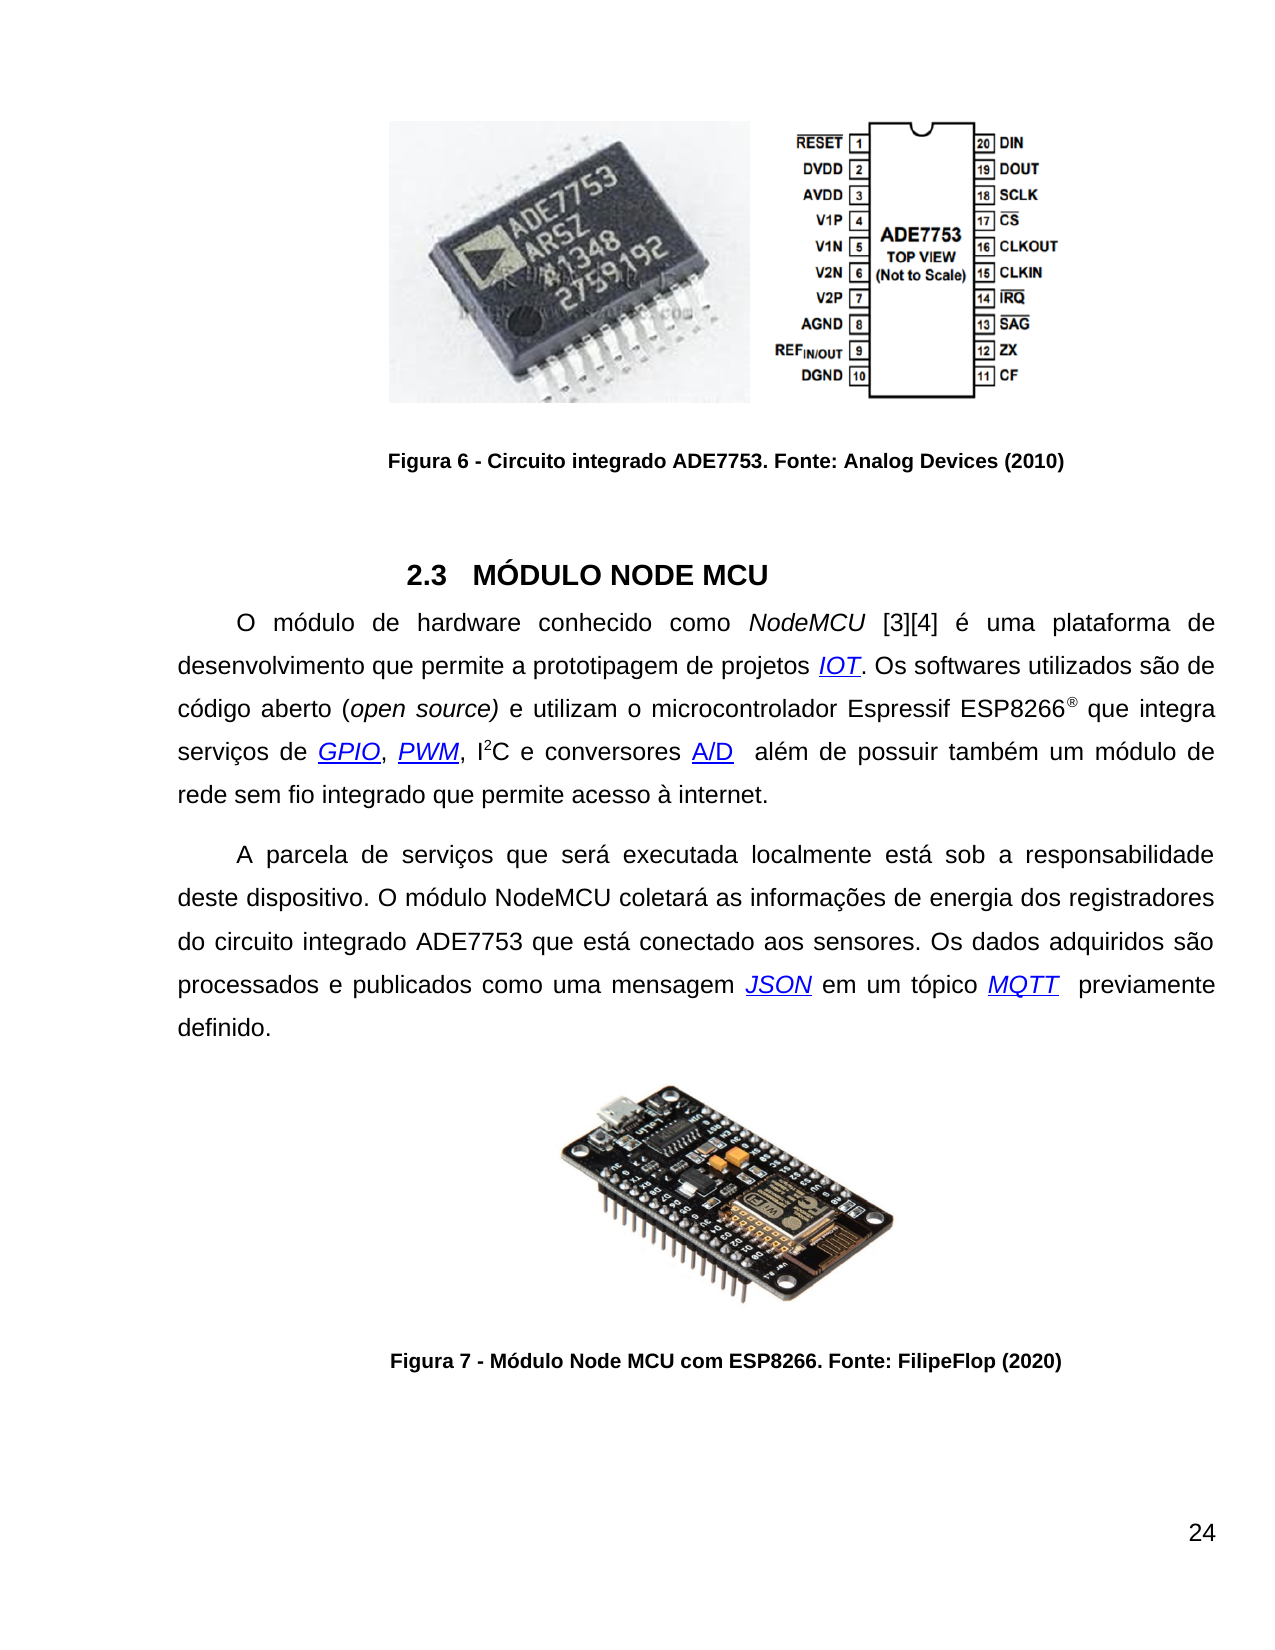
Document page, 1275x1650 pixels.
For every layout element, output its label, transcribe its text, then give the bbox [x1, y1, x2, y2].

subtitle MÓDULO NODE MCU [347, 558, 1216, 591]
picture [549, 1072, 903, 1319]
text A parcela de serviços que será executada localmente está sob a responsabilidade deste dispositivo. O módulo NodeMCU coletará as informações de energia dos registradores do circuito integrado ADE7753 que está conectado aos sensores. Os dados adquiridos são processados e publicados como uma mensagem JSON em um tópico MQTT previamente definido. [177, 840, 1216, 1041]
text O módulo de hardware conhecido como NodeMCU [3][4] é uma plataforma de desenvolvimento que permite a prototipagem de projetos IOT. Os softwares utilizados são de código aberto (open source) e utilizam o microcontrolador Espressif ESP8266® que integra serviços de GPIO, PWM, I2C e conversores A/D além de possuir também um módulo de rede sem fio integrado que permite acesso à internet. [177, 608, 1216, 809]
text Figura 6 - Circuito integrado ADE7753. Fonte: Analog Devices (2010) [177, 449, 1216, 473]
picture [388, 118, 1064, 418]
text Figura 7 - Módulo Node MCU com ESP8266. Fonte: FilipeFlop (2020) [177, 1349, 1216, 1373]
